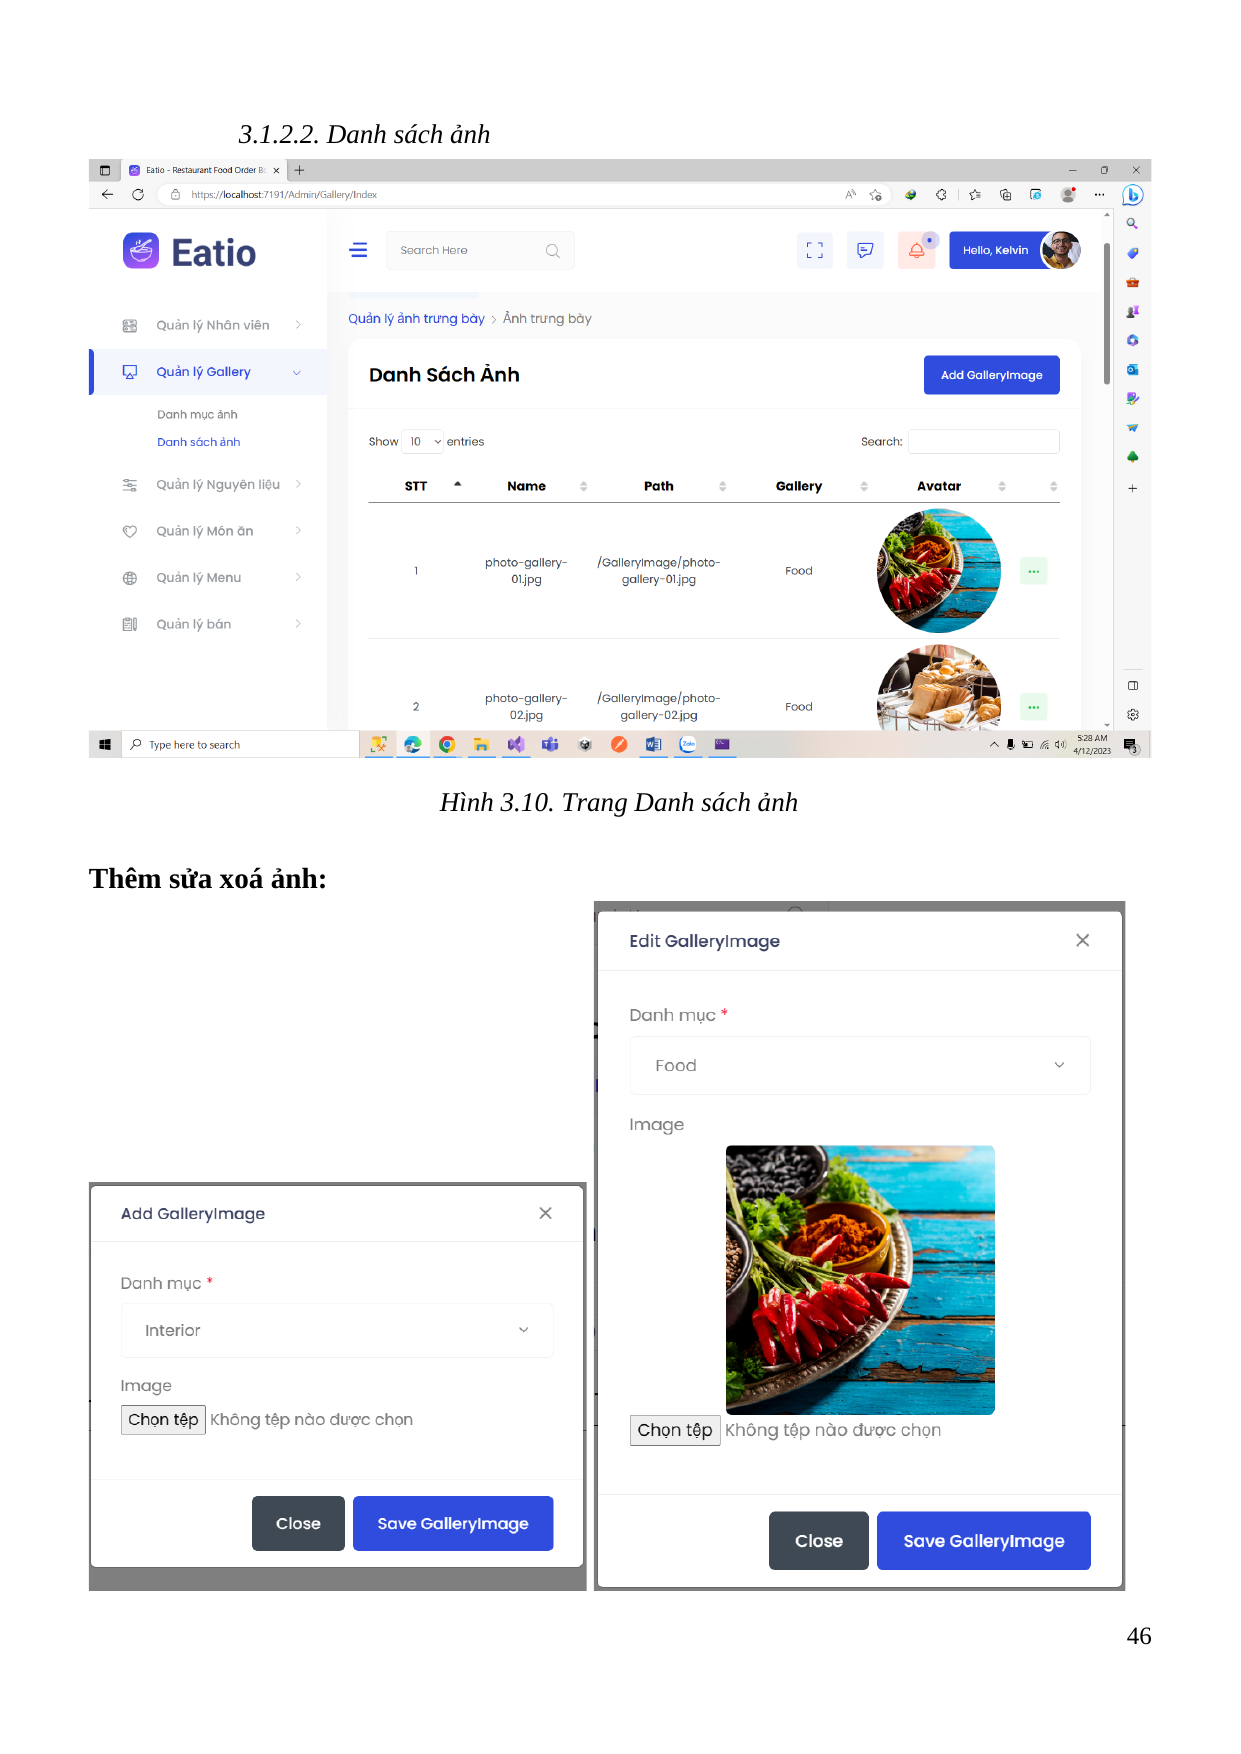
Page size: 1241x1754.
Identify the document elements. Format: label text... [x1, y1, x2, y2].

subtitle Hình 3.10. Trang Danh sách ảnh [89, 786, 1152, 817]
picture [88, 1182, 587, 1591]
picture [593, 901, 1126, 1591]
picture [88, 159, 1152, 758]
subtitle 3.1.2.2. Danh sách ảnh [164, 118, 1152, 149]
text Thêm sửa xoá ảnh: [89, 862, 1152, 895]
